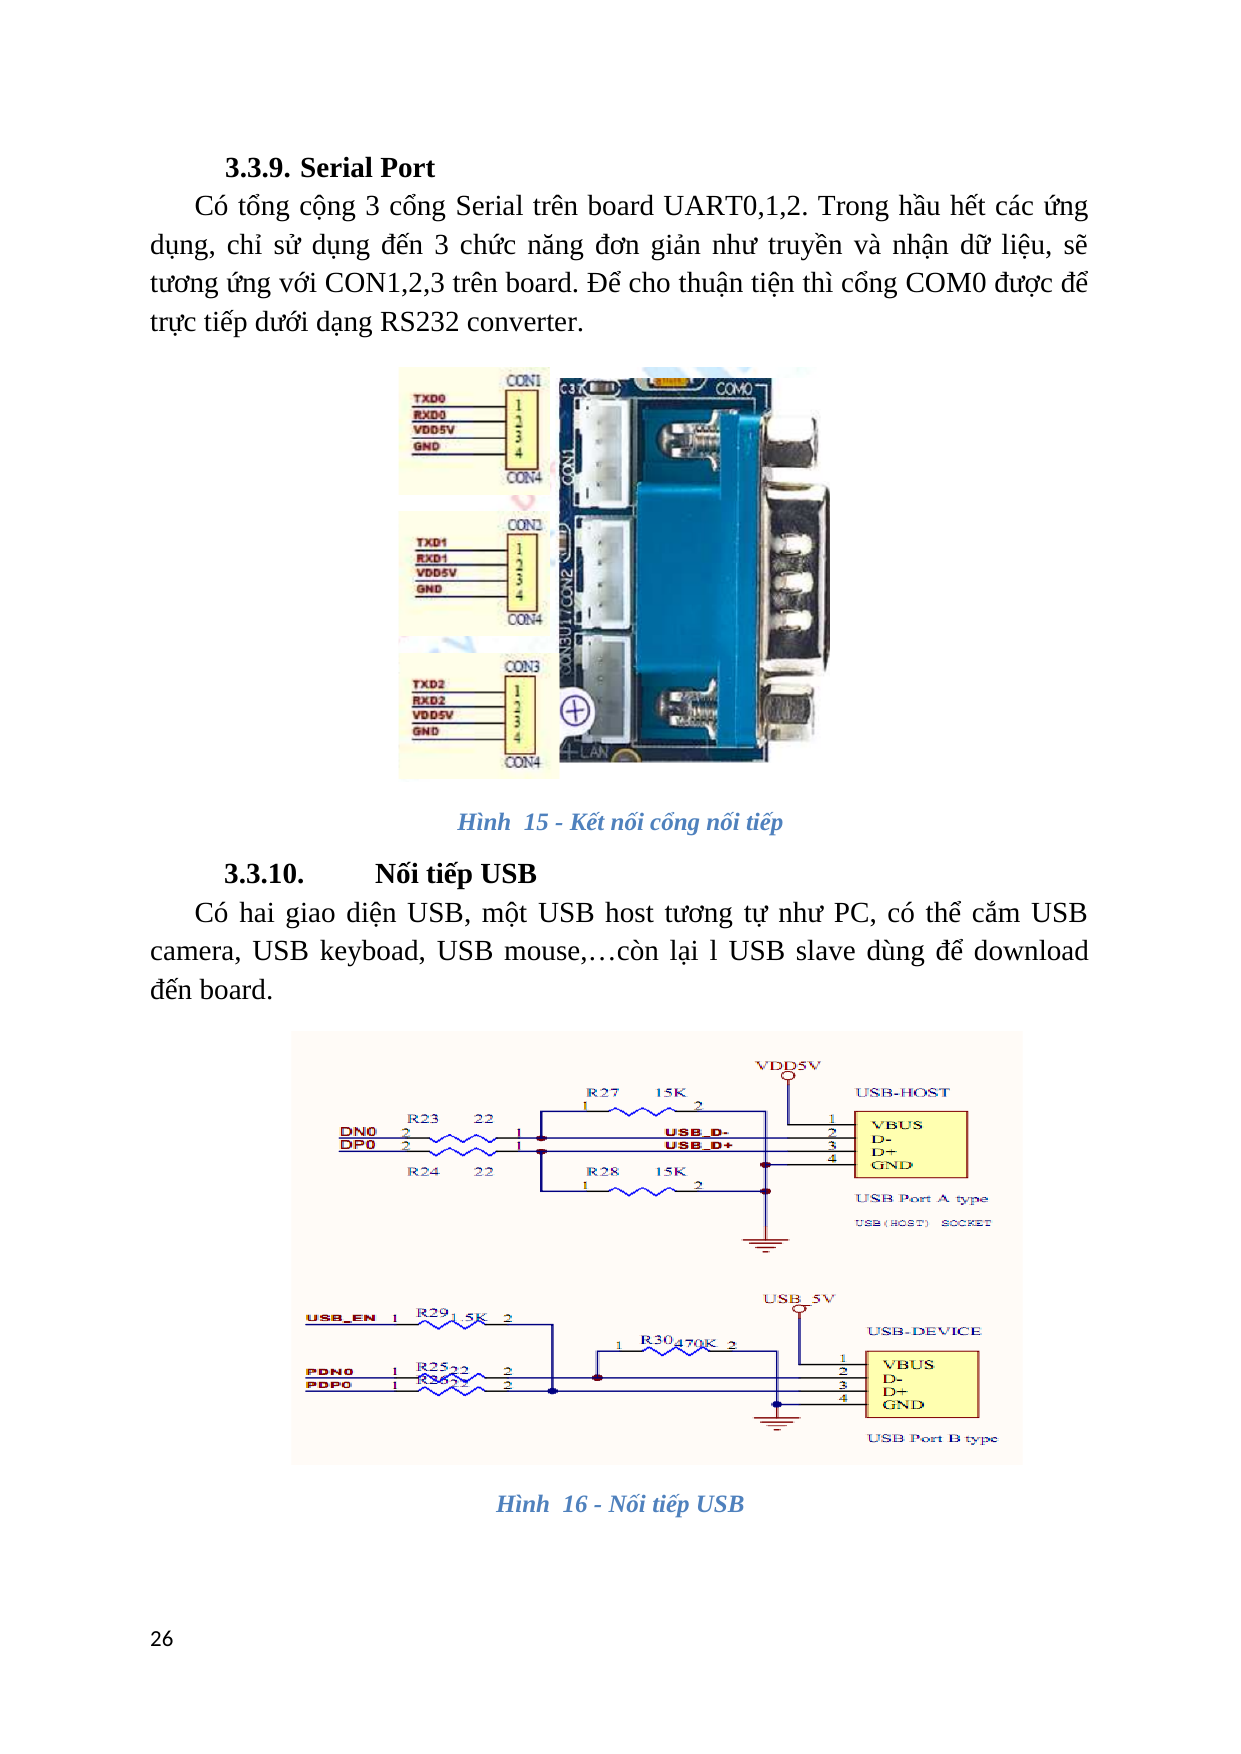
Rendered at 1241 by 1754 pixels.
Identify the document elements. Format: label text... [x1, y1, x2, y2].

list Nối tiếp USB [209, 856, 1090, 890]
picture [398, 367, 842, 782]
text Có hai giao diện USB, một USB host tương tự như PC, có thể cắm USB camera, USB keyboad, USB mouse,…còn lại l USB slave dùng để download đến board. [150, 895, 1090, 1006]
list Serial Port [225, 150, 1090, 183]
text Có tổng cộng 3 cổng Serial trên board UART0,1,2. Trong hầu hết các ứng dụng, chỉ sử dụng đến 3 chức năng đơn giản như truyền và nhận dữ liệu, sẽ tương ứng với CON1,2,3 trên board. Để cho thuận tiện thì cổng COM0 được để trực tiếp dưới dạng RS232 converter. [150, 188, 1090, 338]
text Hình 15 - Kết nối cổng nối tiếp [150, 807, 1090, 836]
text Hình 16 - Nối tiếp USB [150, 1489, 1090, 1518]
picture [291, 1031, 1023, 1465]
